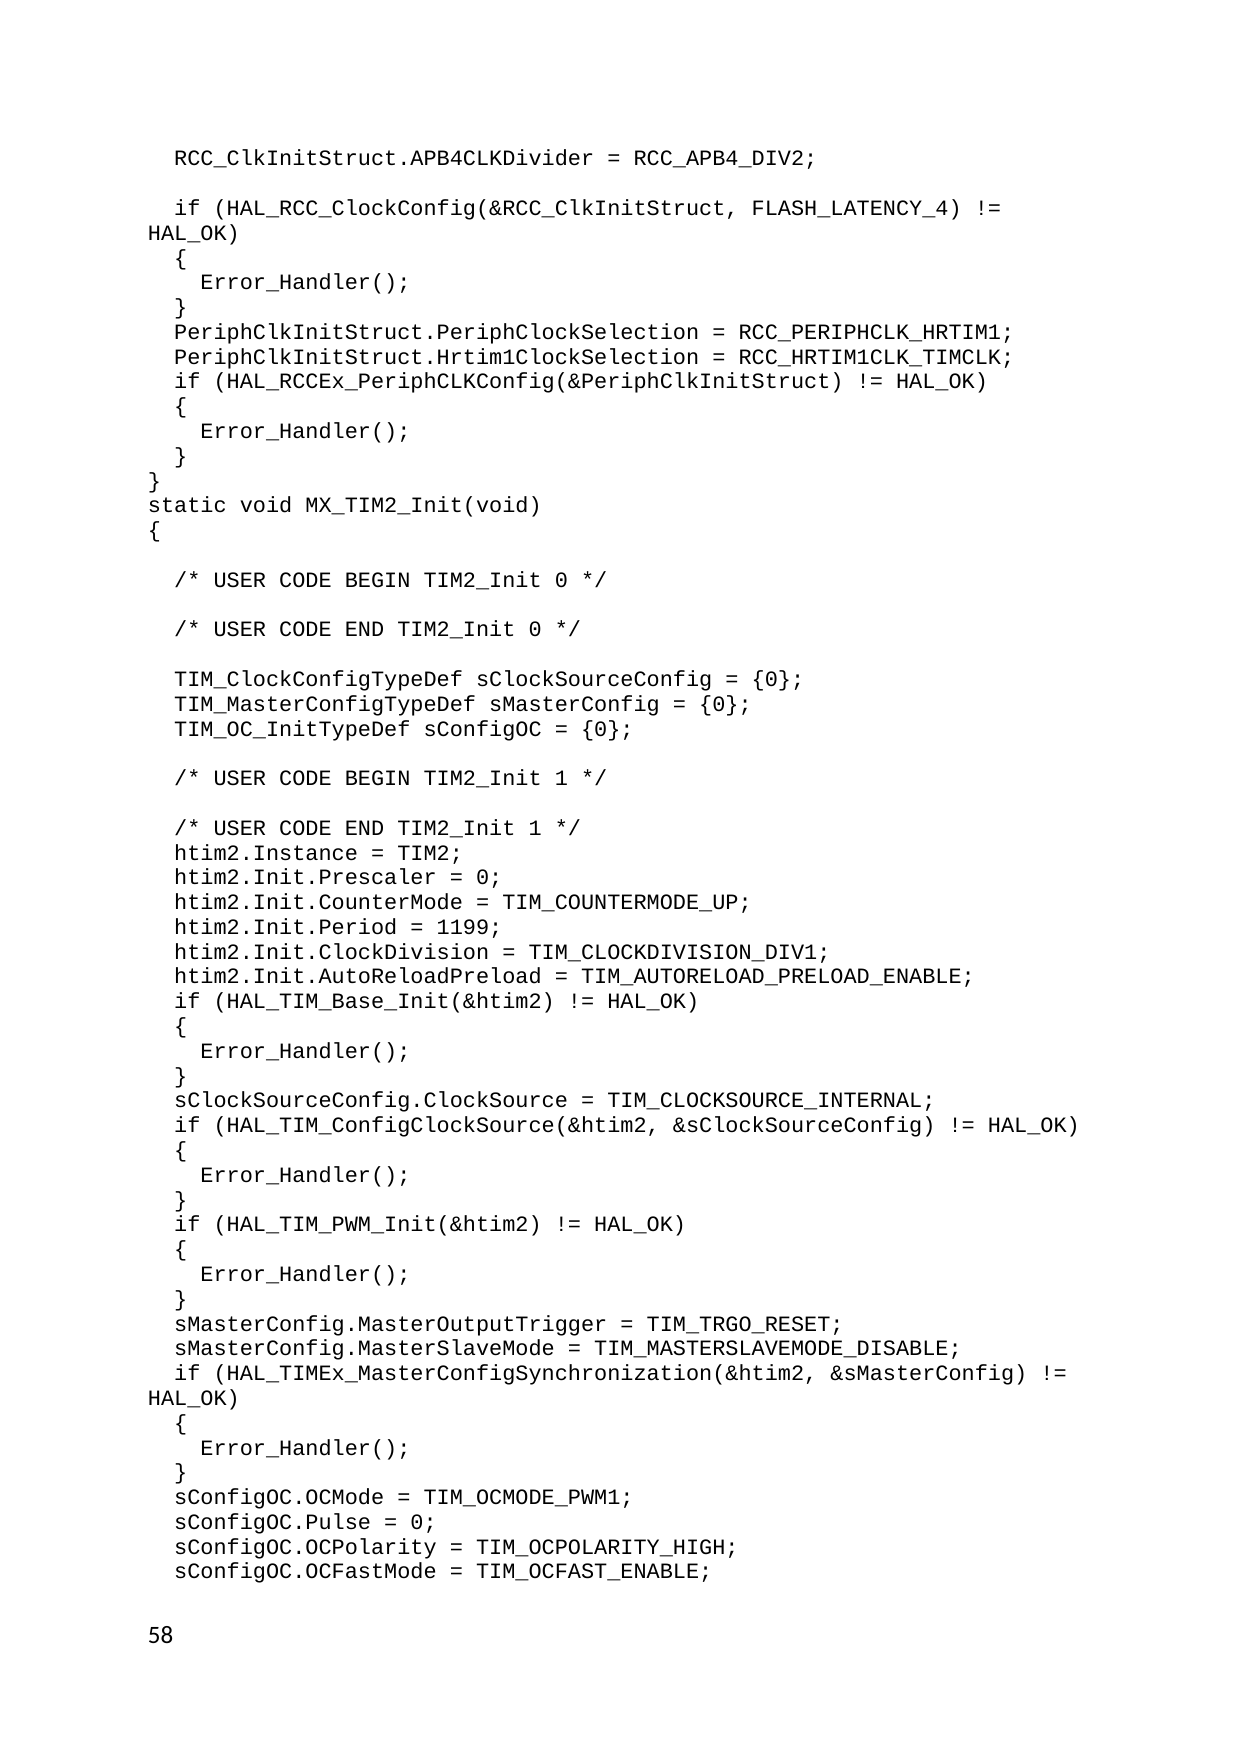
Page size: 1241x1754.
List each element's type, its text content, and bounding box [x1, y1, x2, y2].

text htim2.Init.Prescaler = 0; [148, 867, 1093, 891]
text RCC_ClkInitStruct.APB4CLKDivider = RCC_APB4_DIV2; [148, 148, 1093, 172]
text Error_Handler(); [148, 420, 1093, 445]
text } [148, 1065, 1093, 1090]
text sConfigOC.OCMode = TIM_OCMODE_PWM1; [148, 1486, 1093, 1511]
text /* USER CODE END TIM2_Init 1 */ [148, 817, 1093, 842]
text Error_Handler(); [148, 1164, 1093, 1189]
text htim2.Init.AutoReloadPreload = TIM_AUTORELOAD_PRELOAD_ENABLE; [148, 966, 1093, 991]
text htim2.Init.ClockDivision = TIM_CLOCKDIVISION_DIV1; [148, 941, 1093, 966]
text } [148, 1462, 1093, 1486]
text sClockSourceConfig.ClockSource = TIM_CLOCKSOURCE_INTERNAL; [148, 1090, 1093, 1114]
text if (HAL_RCCEx_PeriphCLKConfig(&PeriphClkInitStruct) != HAL_OK) [148, 371, 1093, 396]
text PeriphClkInitStruct.PeriphClockSelection = RCC_PERIPHCLK_HRTIM1; [148, 321, 1093, 346]
text { [148, 519, 1093, 544]
text } [148, 1189, 1093, 1214]
text sMasterConfig.MasterSlaveMode = TIM_MASTERSLAVEMODE_DISABLE; [148, 1338, 1093, 1362]
text } [148, 1288, 1093, 1313]
text PeriphClkInitStruct.Hrtim1ClockSelection = RCC_HRTIM1CLK_TIMCLK; [148, 346, 1093, 371]
text /* USER CODE END TIM2_Init 0 */ [148, 619, 1093, 643]
text TIM_ClockConfigTypeDef sClockSourceConfig = {0}; [148, 668, 1093, 693]
text Error_Handler(); [148, 1437, 1093, 1462]
text { [148, 247, 1093, 272]
text { [148, 1238, 1093, 1263]
text sConfigOC.OCFastMode = TIM_OCFAST_ENABLE; [148, 1561, 1093, 1586]
text { [148, 1412, 1093, 1437]
text sConfigOC.OCPolarity = TIM_OCPOLARITY_HIGH; [148, 1536, 1093, 1561]
text htim2.Init.Period = 1199; [148, 916, 1093, 941]
text sConfigOC.Pulse = 0; [148, 1511, 1093, 1536]
text { [148, 1015, 1093, 1040]
text if (HAL_TIM_PWM_Init(&htim2) != HAL_OK) [148, 1214, 1093, 1238]
text { [148, 396, 1093, 420]
text } [148, 470, 1093, 495]
text htim2.Init.CounterMode = TIM_COUNTERMODE_UP; [148, 891, 1093, 916]
text static void MX_TIM2_Init(void) [148, 495, 1093, 519]
text TIM_OC_InitTypeDef sConfigOC = {0}; [148, 718, 1093, 743]
text /* USER CODE BEGIN TIM2_Init 1 */ [148, 767, 1093, 792]
text { [148, 1139, 1093, 1164]
text Error_Handler(); [148, 1040, 1093, 1065]
text TIM_MasterConfigTypeDef sMasterConfig = {0}; [148, 693, 1093, 718]
text if (HAL_TIMEx_MasterConfigSynchronization(&htim2, &sMasterConfig) != HAL_OK) [148, 1362, 1093, 1412]
text htim2.Instance = TIM2; [148, 842, 1093, 867]
text } [148, 296, 1093, 321]
text if (HAL_TIM_Base_Init(&htim2) != HAL_OK) [148, 991, 1093, 1015]
text } [148, 445, 1093, 470]
text /* USER CODE BEGIN TIM2_Init 0 */ [148, 569, 1093, 594]
text Error_Handler(); [148, 1263, 1093, 1288]
text if (HAL_TIM_ConfigClockSource(&htim2, &sClockSourceConfig) != HAL_OK) [148, 1114, 1093, 1139]
text Error_Handler(); [148, 272, 1093, 296]
text if (HAL_RCC_ClockConfig(&RCC_ClkInitStruct, FLASH_LATENCY_4) != HAL_OK) [148, 197, 1093, 247]
text sMasterConfig.MasterOutputTrigger = TIM_TRGO_RESET; [148, 1313, 1093, 1338]
